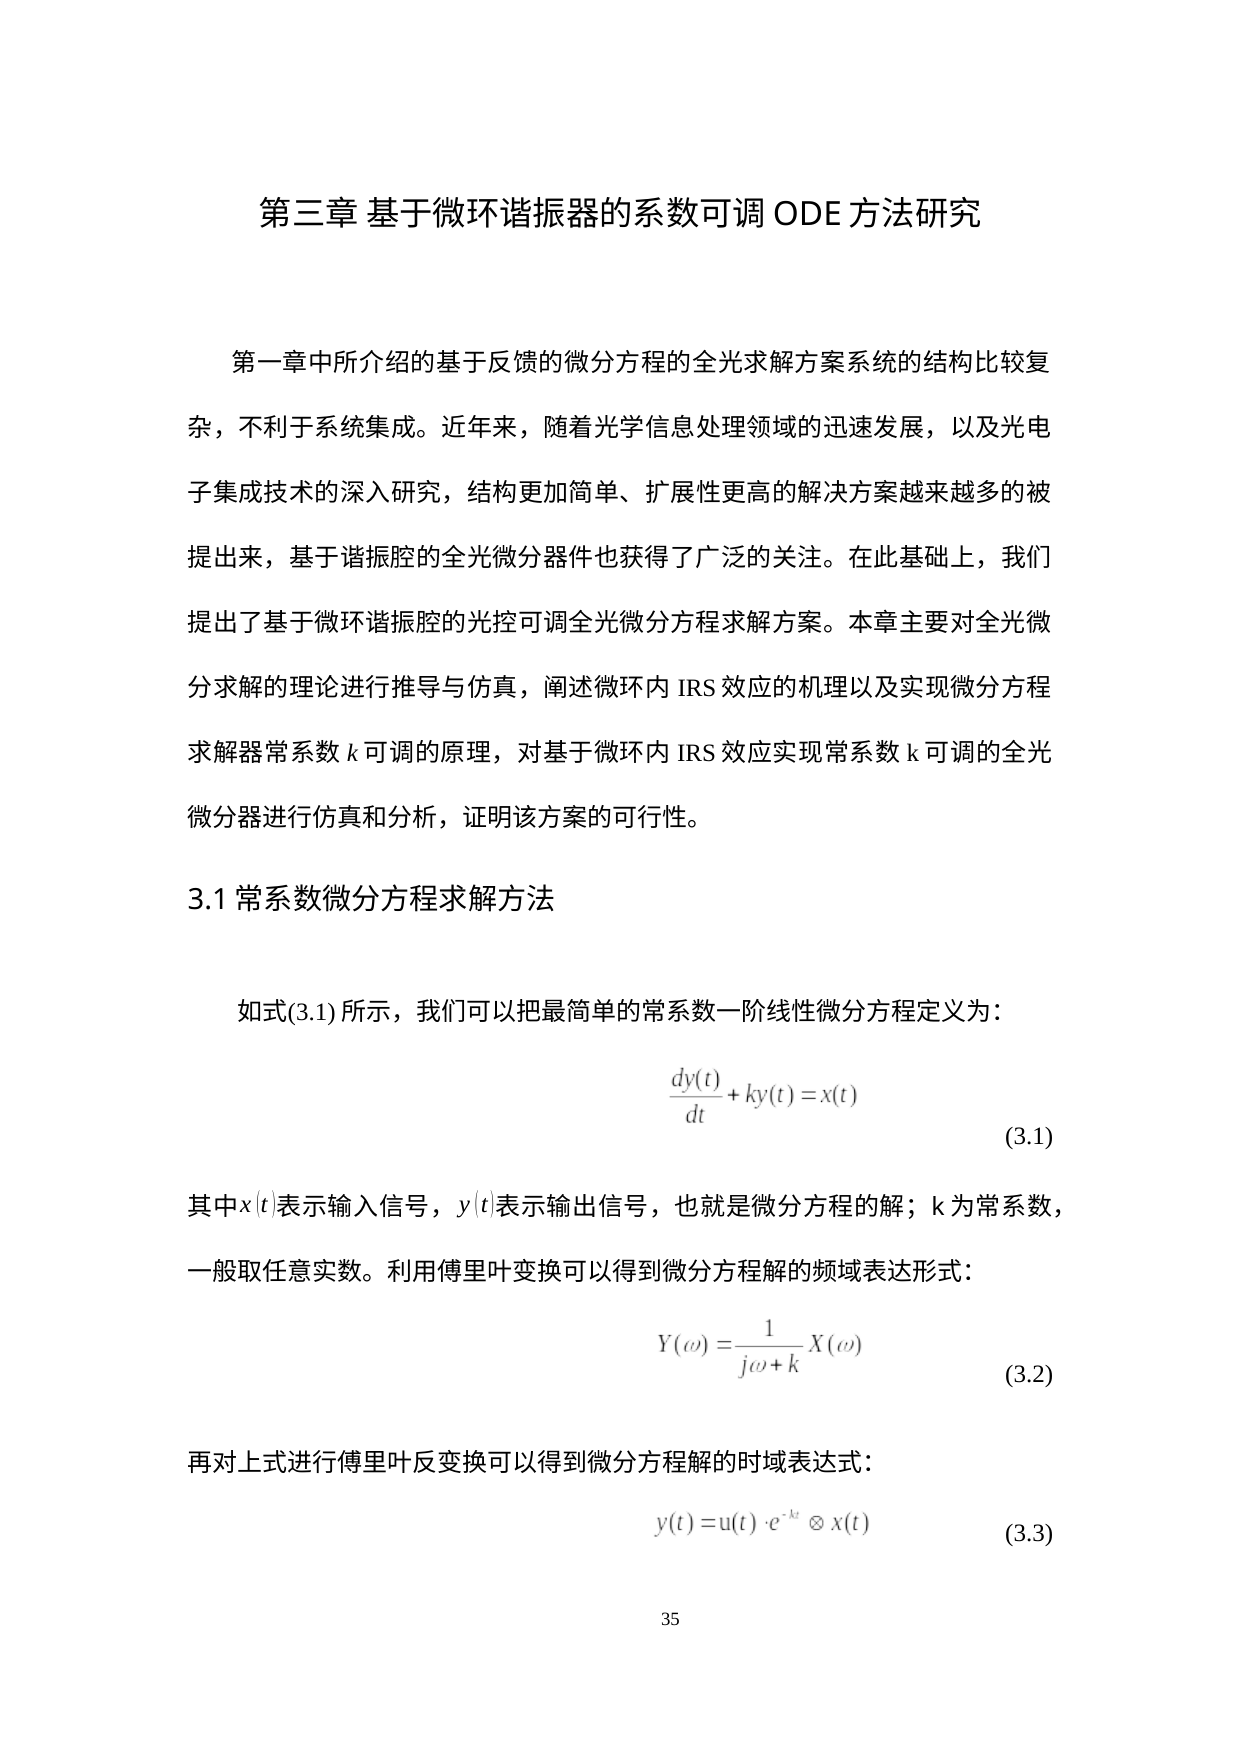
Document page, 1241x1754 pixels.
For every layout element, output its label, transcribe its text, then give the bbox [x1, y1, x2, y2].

text 第一章中所介绍的基于反馈的微分方程的全光求解方案系统的结构比较复杂，不利于系统集成。近年来，随着光学信息处理领域的迅速发展，以及光电子集成技术的深入研究，结构更加简单、扩展性更高的解决方案越来越多的被提出来，基于谐振腔的全光微分器件也获得了广泛的关注。在此基础上，我们提出了基于微环谐振腔的光控可调全光微分方程求解方案。本章主要对全光微分求解的理论进行推导与仿真，阐述微环内IRS效应的机理以及实现微分方程求解器常系数k可调的原理，对基于微环内IRS效应实现常系数k可调的全光微分器进行仿真和分析，证明该方案的可行性。 [187, 328, 1053, 848]
text 再对上式进行傅里叶反变换可以得到微分方程解的时域表达式： [187, 1428, 1053, 1493]
text 其中表示输入信号，表示输出信号，也就是微分方程的解；k为常系数，一般取任意实数。利用傅里叶变换可以得到微分方程解的频域表达形式： [187, 1172, 1053, 1302]
subtitle 第三章 基于微环谐振器的系数可调ODE方法研究 [187, 178, 1053, 243]
subtitle 3.1常系数微分方程求解方法 [187, 864, 1053, 929]
text (3.3) [187, 1493, 1053, 1558]
text (3.2) [187, 1302, 1053, 1399]
text (3.1) [187, 1058, 1053, 1155]
text 如式(3.1) 所示，我们可以把最简单的常系数一阶线性微分方程定义为： [187, 977, 1053, 1042]
